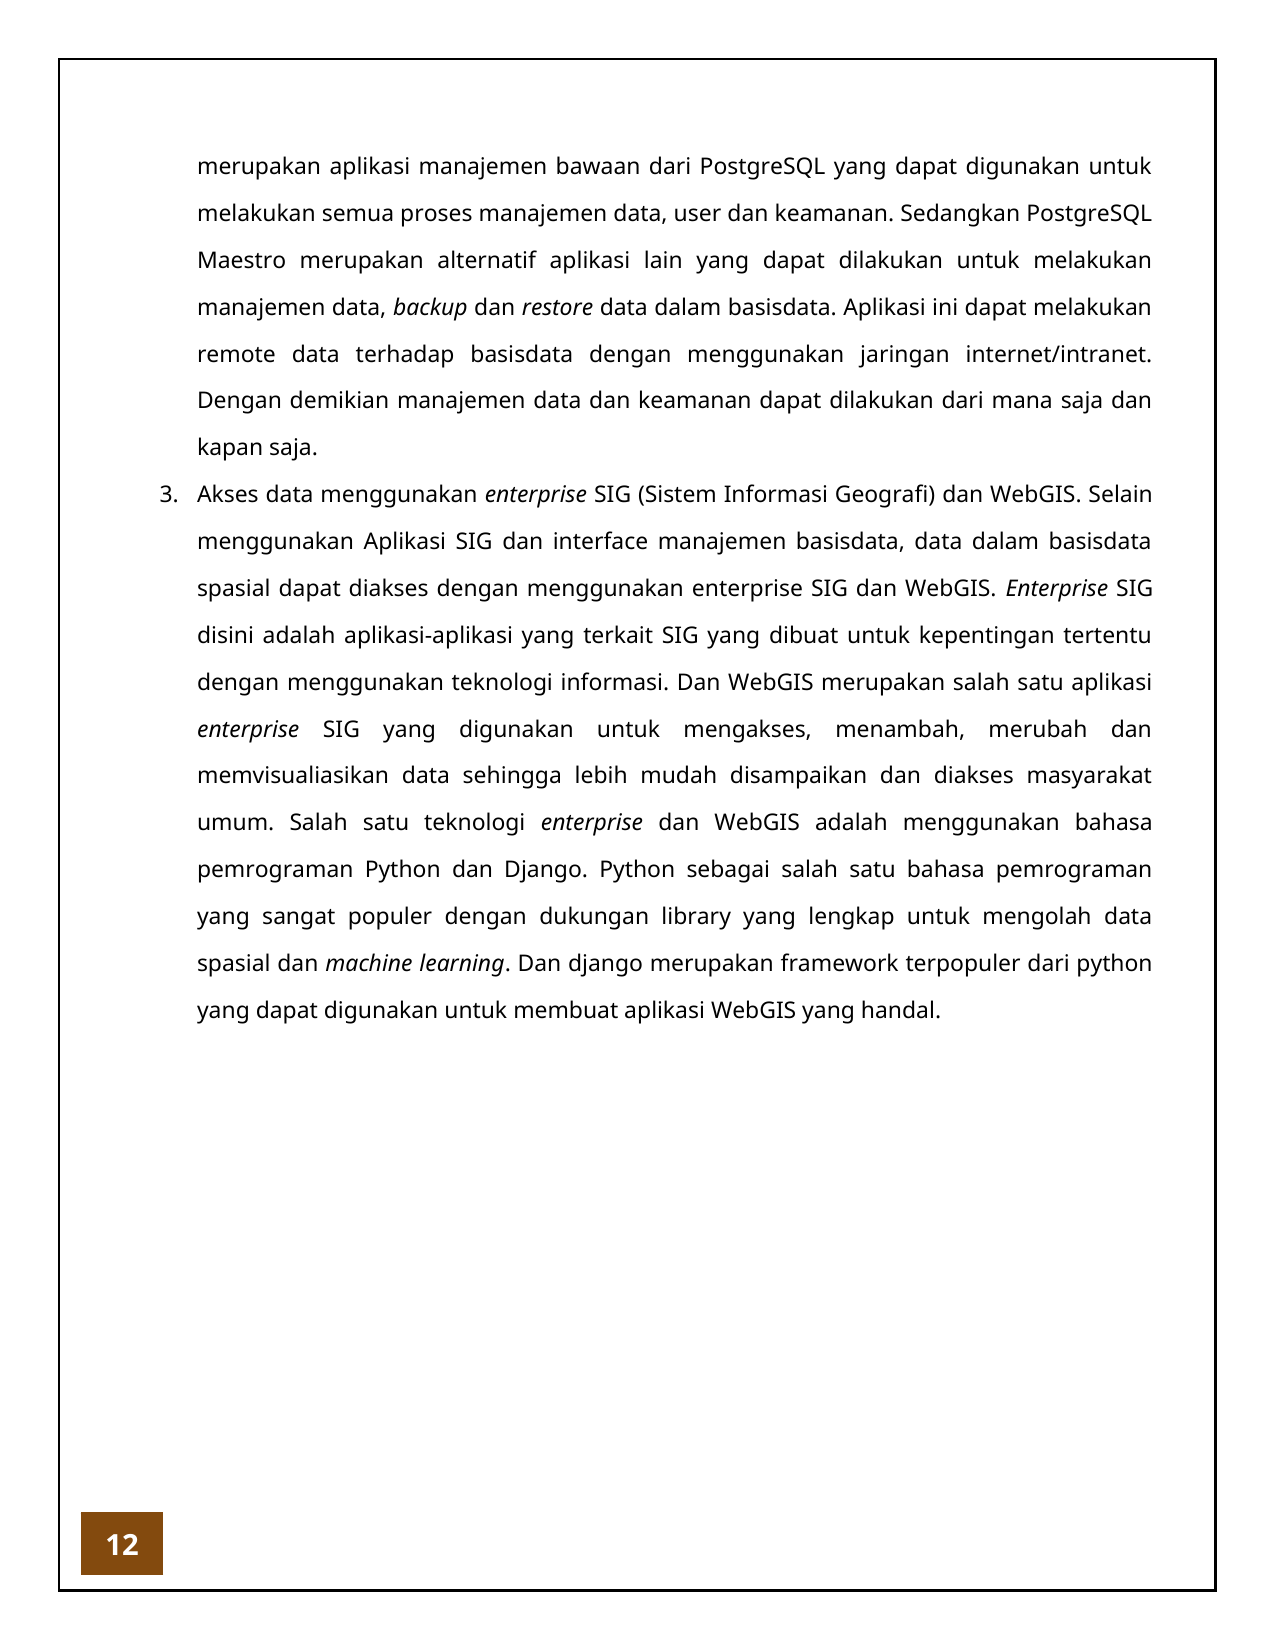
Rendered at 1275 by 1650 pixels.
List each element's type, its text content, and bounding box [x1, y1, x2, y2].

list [159, 150, 1153, 462]
list Akses data menggunakan enterprise SIG (Sistem Informasi Geografi) dan WebGIS. Selain menggunakan Aplikasi SIG dan interface manajemen basisdata, data dalam basisdata spasial dapat diakses dengan menggunakan enterprise SIG dan WebGIS. Enterprise SIG disini adalah aplikasi-aplikasi yang terkait SIG yang dibuat untuk kepentingan tertentu dengan menggunakan teknologi informasi. Dan WebGIS merupakan salah satu aplikasi enterprise SIG yang digunakan untuk mengakses, menambah, merubah dan memvisualiasikan data sehingga lebih mudah disampaikan dan diakses masyarakat umum. Salah satu teknologi enterprise dan WebGIS adalah menggunakan bahasa pemrograman Python dan Django. Python sebagai salah satu bahasa pemrograman yang sangat populer dengan dukungan library yang lengkap untuk mengolah data spasial dan machine learning. Dan django merupakan framework terpopuler dari python yang dapat digunakan untuk membuat aplikasi WebGIS yang handal. [159, 478, 1153, 1025]
